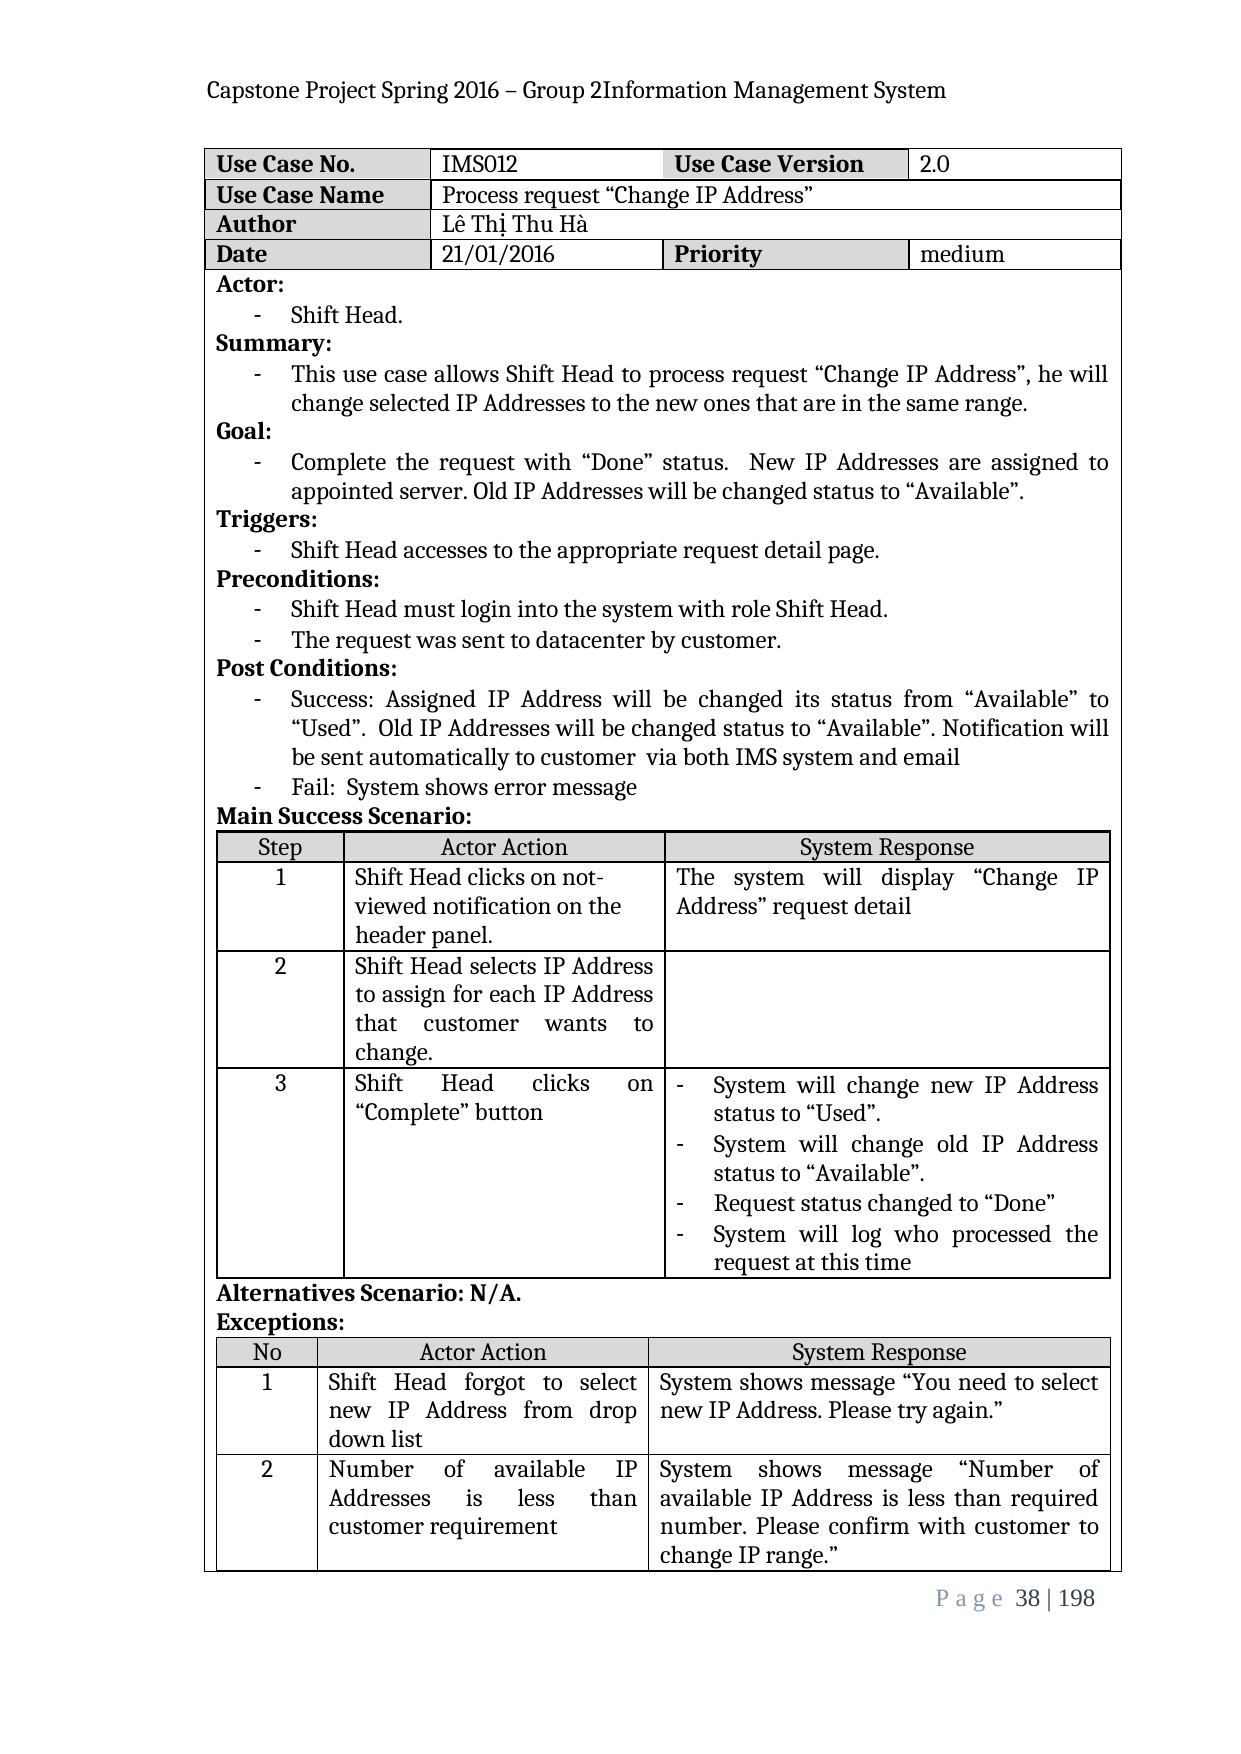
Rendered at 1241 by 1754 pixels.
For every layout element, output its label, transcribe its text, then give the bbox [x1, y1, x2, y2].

table_cell Priority [664, 240, 908, 269]
table_cell 2.0 [909, 149, 1121, 178]
table_cell Author [205, 210, 430, 239]
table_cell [205, 270, 1121, 1571]
table_cell Use Case No. [205, 149, 430, 178]
table_cell Use Case Version [663, 150, 908, 178]
table_cell Use Case Name [206, 180, 430, 209]
table_cell IMS012 [431, 150, 663, 178]
table_cell Process request “Change IP Address” [432, 181, 1120, 209]
table_cell Lê Thị Thu Hà [431, 210, 1121, 239]
table_cell medium [910, 240, 1120, 269]
table_cell Date [206, 240, 430, 269]
table_cell 21/01/2016 [432, 240, 662, 269]
